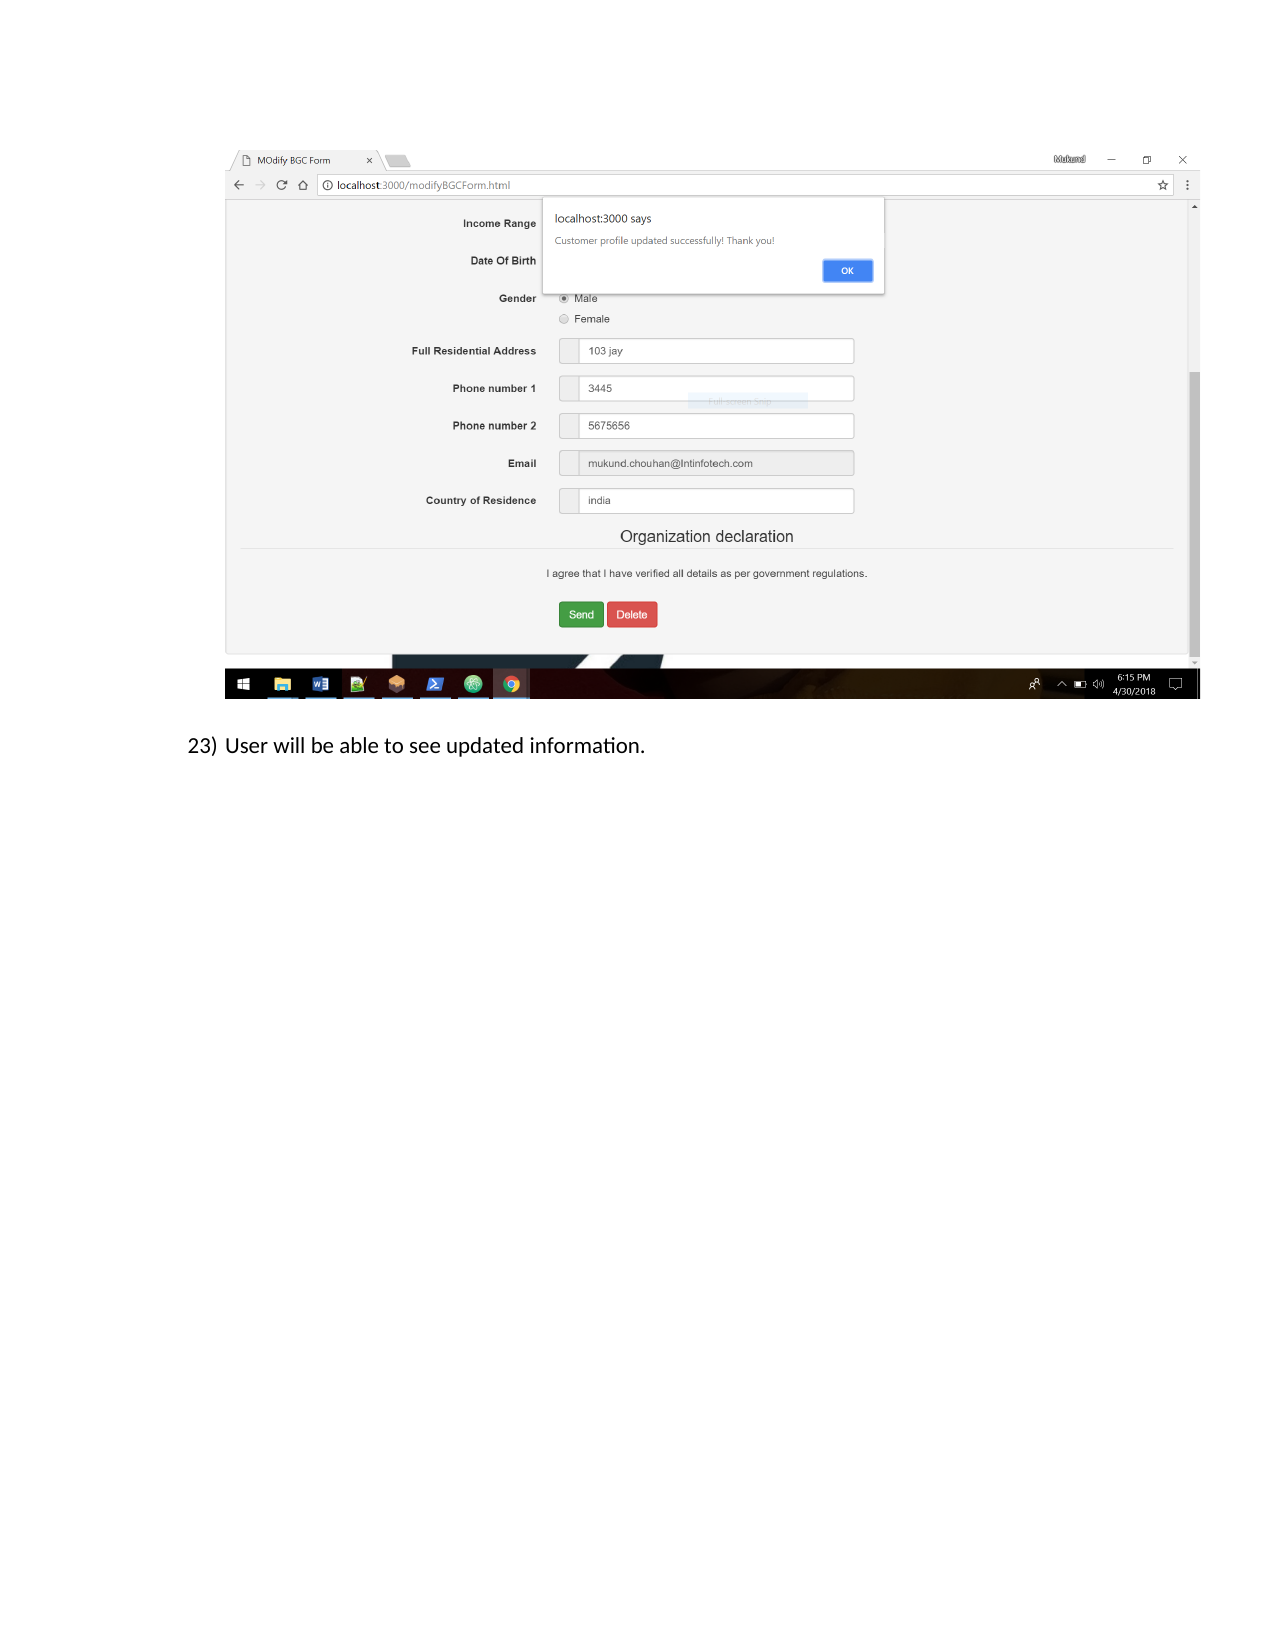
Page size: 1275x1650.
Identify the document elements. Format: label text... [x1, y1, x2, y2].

picture [225, 150, 1200, 699]
list User will be able to see updated information. [187, 731, 1125, 759]
